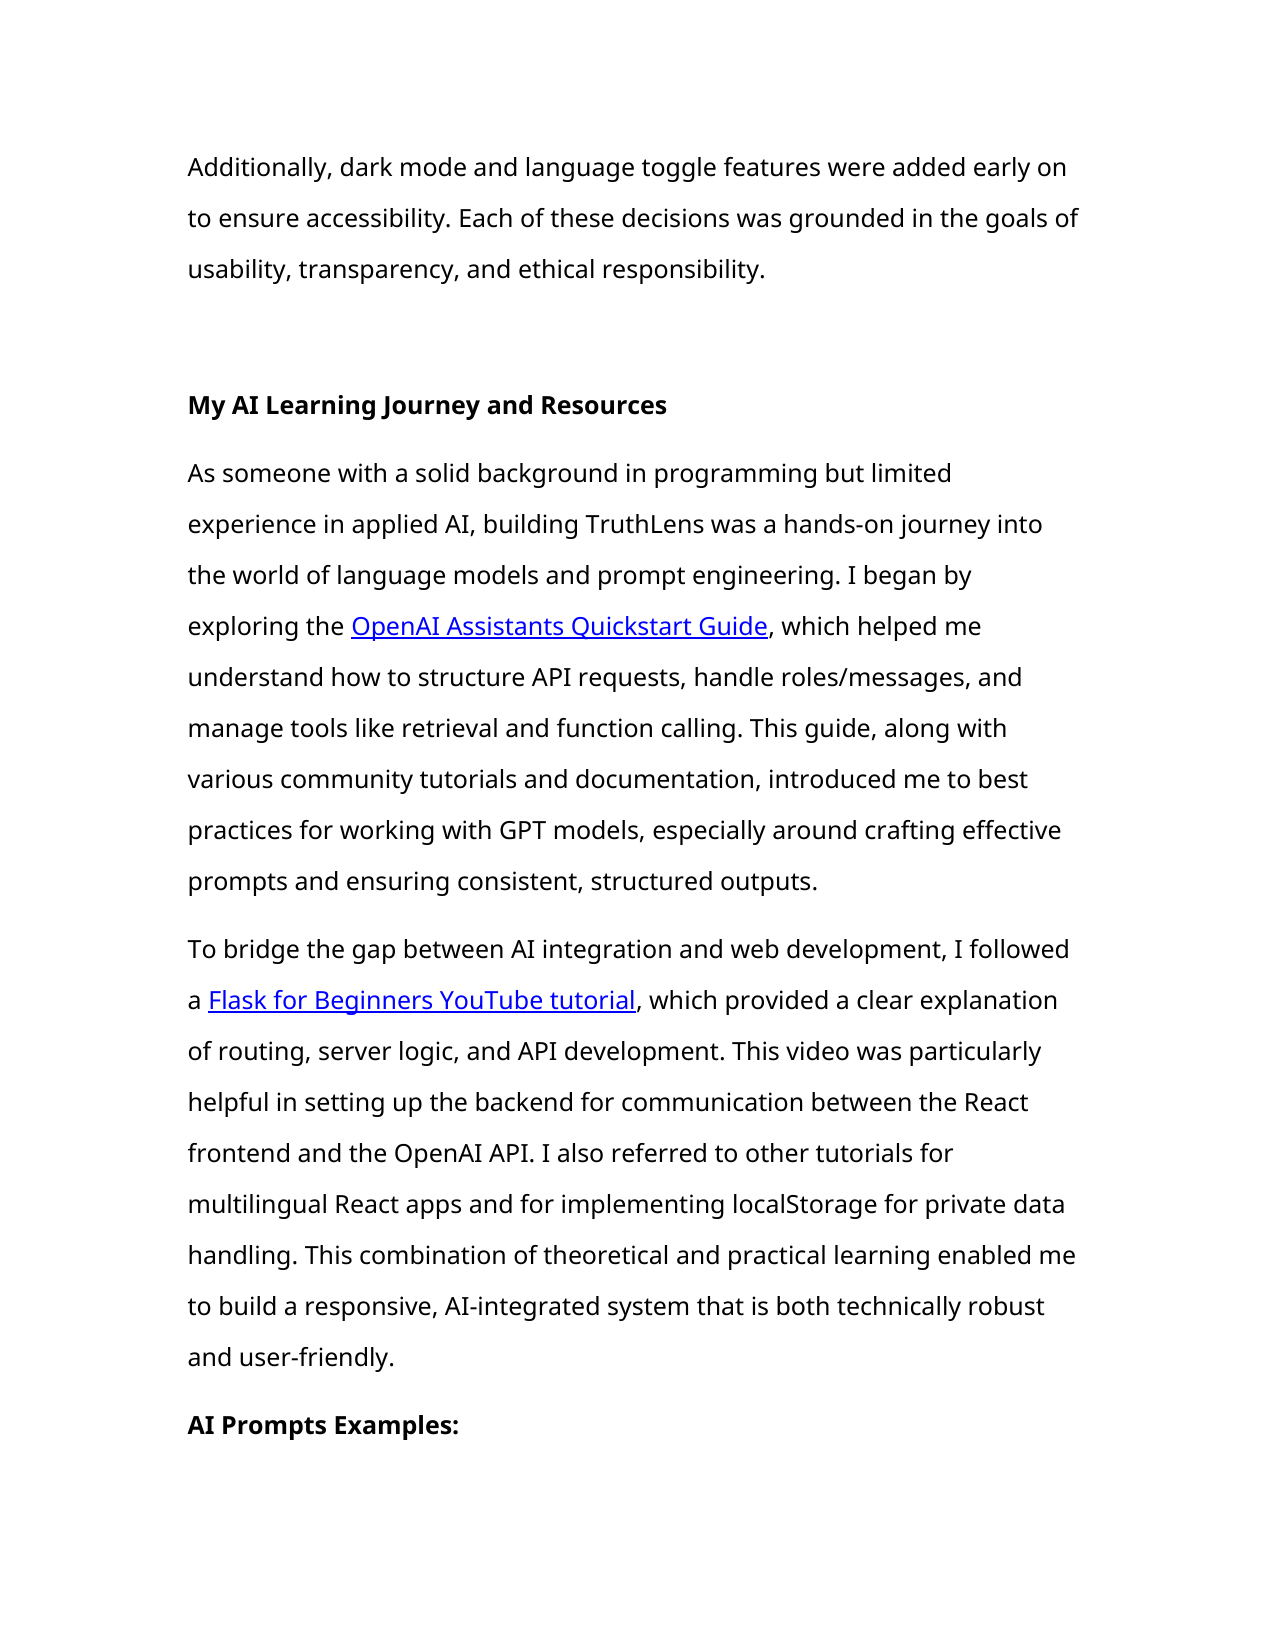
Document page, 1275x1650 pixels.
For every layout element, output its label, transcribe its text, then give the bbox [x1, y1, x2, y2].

text AI Prompts Examples: [187, 1407, 1087, 1441]
text As someone with a solid background in programming but limited experience in applied AI, building TruthLens was a hands-on journey into the world of language models and prompt engineering. I began by exploring the OpenAI Assistants Quickstart Guide, which helped me understand how to structure API requests, handle roles/messages, and manage tools like retrieval and function calling. This guide, along with various community tutorials and documentation, introduced me to best practices for working with GPT models, especially around crafting effective prompts and ensuring consistent, structured outputs. [187, 455, 1087, 898]
text My AI Learning Journey and Resources [187, 387, 1087, 422]
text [187, 150, 1087, 286]
text To bridge the gap between AI integration and web development, I followed a Flask for Beginners YouTube tutorial, which provided a clear explanation of routing, server logic, and API development. This video was particularly helpful in setting up the backend for communication between the React frontend and the OpenAI API. I also referred to other tutorials for multilingual React apps and for implementing localStorage for private data handling. This combination of theoretical and practical learning enabled me to build a responsive, AI-integrated system that is both technically robust and user-friendly. [187, 931, 1087, 1374]
